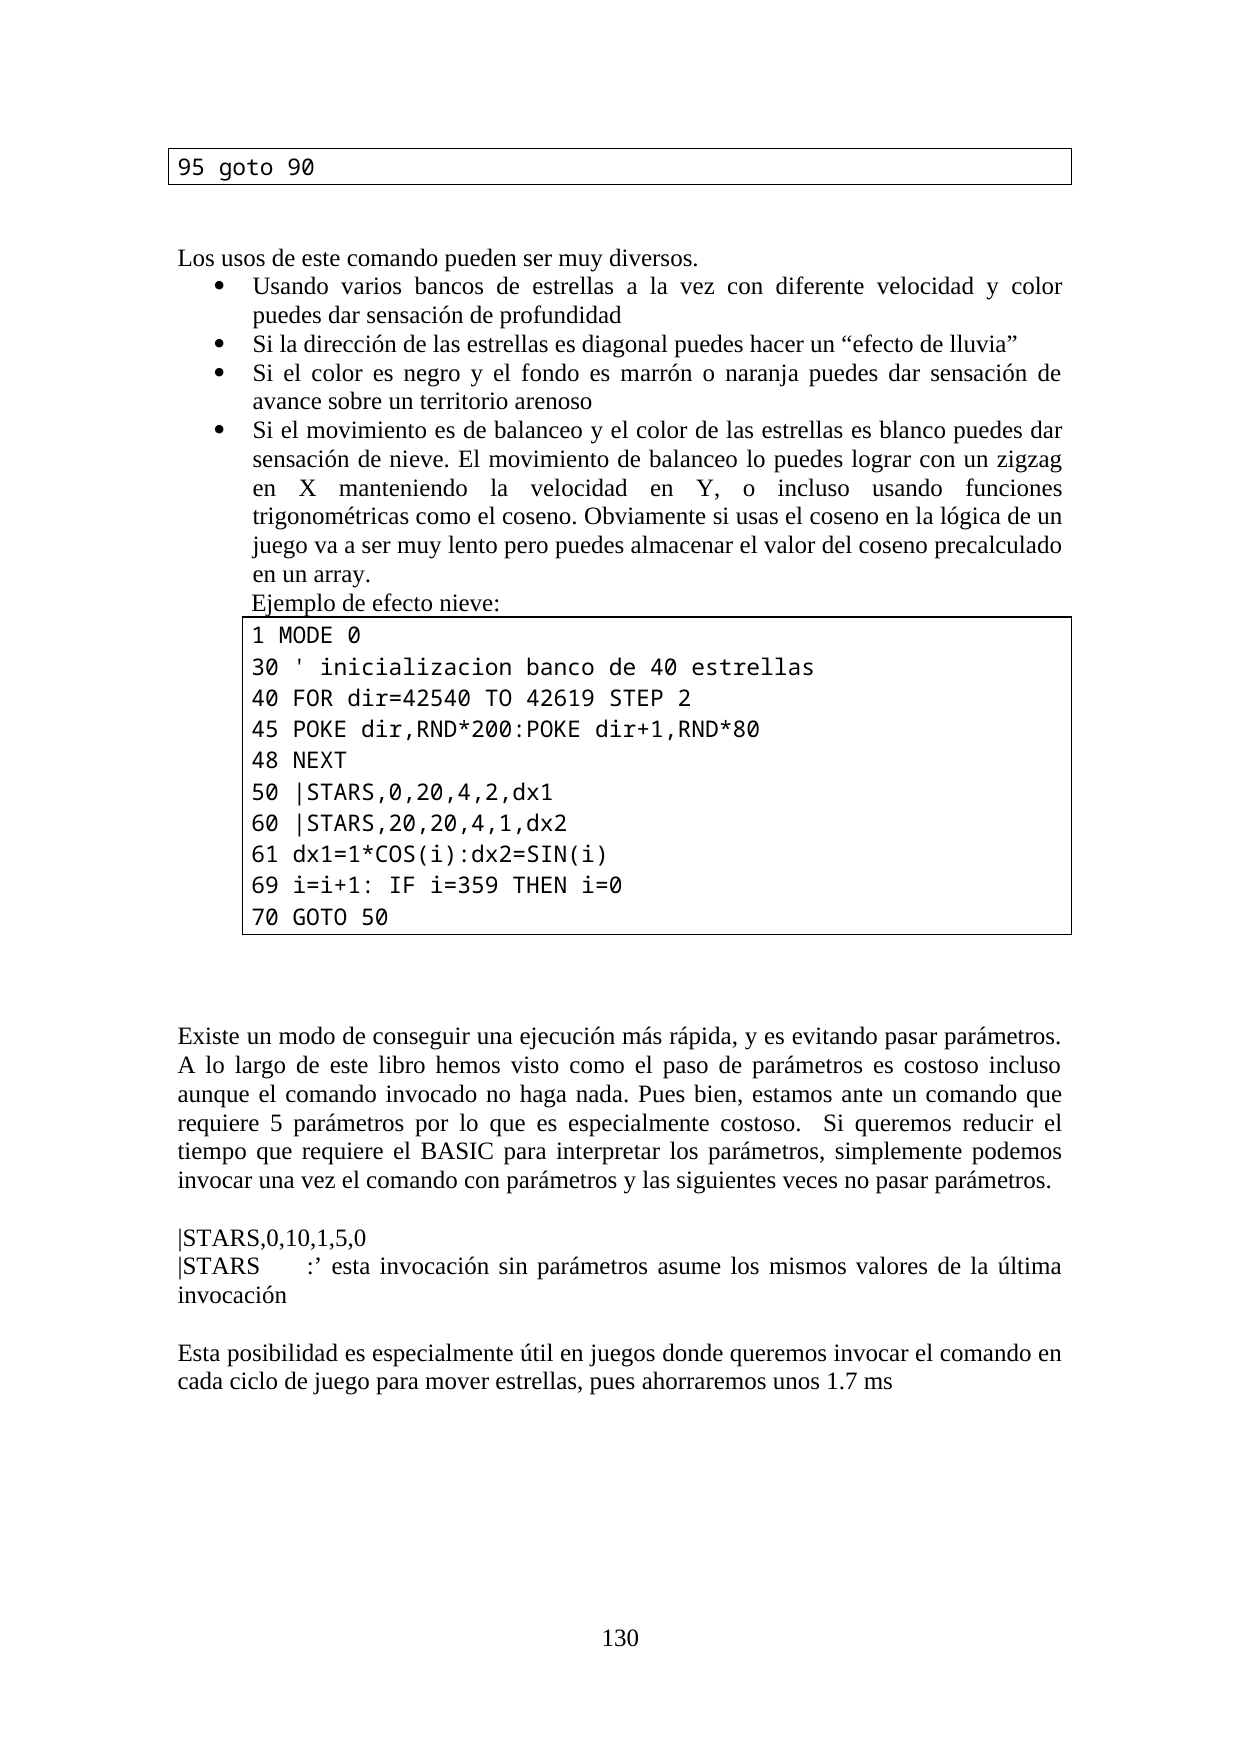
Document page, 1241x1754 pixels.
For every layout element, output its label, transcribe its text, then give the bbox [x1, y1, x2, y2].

list Si el movimiento es de balanceo y el color de las estrellas es blanco puedes dar sensación de nieve. El movimiento de balanceo lo puedes lograr con un zigzag en X manteniendo la velocidad en Y, o incluso usando funciones trigonométricas como el coseno. Obviamente si usas el coseno en la lógica de un juego va a ser muy lento pero puedes almacenar el valor del coseno precalculado en un array. [215, 415, 1063, 588]
text 48 NEXT [243, 741, 1071, 773]
text Esta posibilidad es especialmente útil en juegos donde queremos invocar el comando en cada ciclo de juego para mover estrellas, pues ahorraremos unos 1.7 ms [177, 1338, 1063, 1395]
list Si el color es negro y el fondo es marrón o naranja puedes dar sensación de avance sobre un territorio arenoso [215, 358, 1063, 415]
text 30 ' inicializacion banco de 40 estrellas [243, 648, 1071, 679]
text 69 i=i+1: IF i=359 THEN i=0 [243, 866, 1071, 898]
text 60 |STARS,20,20,4,1,dx2 [243, 804, 1071, 835]
list Usando varios bancos de estrellas a la vez con diferente velocidad y color puedes dar sensación de profundidad [215, 271, 1063, 329]
text 70 GOTO 50 [243, 898, 1071, 934]
text Los usos de este comando pueden ser muy diversos. [177, 243, 1063, 271]
text 1 MODE 0 [243, 618, 1071, 648]
text Ejemplo de efecto nieve: [251, 588, 1063, 616]
text 50 |STARS,0,20,4,2,dx1 [243, 773, 1071, 804]
text 61 dx1=1*COS(i):dx2=SIN(i) [243, 835, 1071, 866]
text |STARS :’ esta invocación sin parámetros asume los mismos valores de la última invocación [177, 1251, 1063, 1309]
text Existe un modo de conseguir una ejecución más rápida, y es evitando pasar parámetros. A lo largo de este libro hemos visto como el paso de parámetros es costoso incluso aunque el comando invocado no haga nada. Pues bien, estamos ante un comando que requiere 5 parámetros por lo que es especialmente costoso. Si queremos reducir el tiempo que requiere el BASIC para interpretar los parámetros, simplemente podemos invocar una vez el comando con parámetros y las siguientes veces no pasar parámetros. [177, 1021, 1063, 1194]
list Si la dirección de las estrellas es diagonal puedes hacer un “efecto de lluvia” [215, 329, 1063, 358]
text 45 POKE dir,RND*200:POKE dir+1,RND*80 [243, 710, 1071, 741]
text 40 FOR dir=42540 TO 42619 STEP 2 [243, 679, 1071, 710]
text |STARS,0,10,1,5,0 [177, 1223, 1063, 1251]
text 95 goto 90 [169, 149, 1071, 184]
